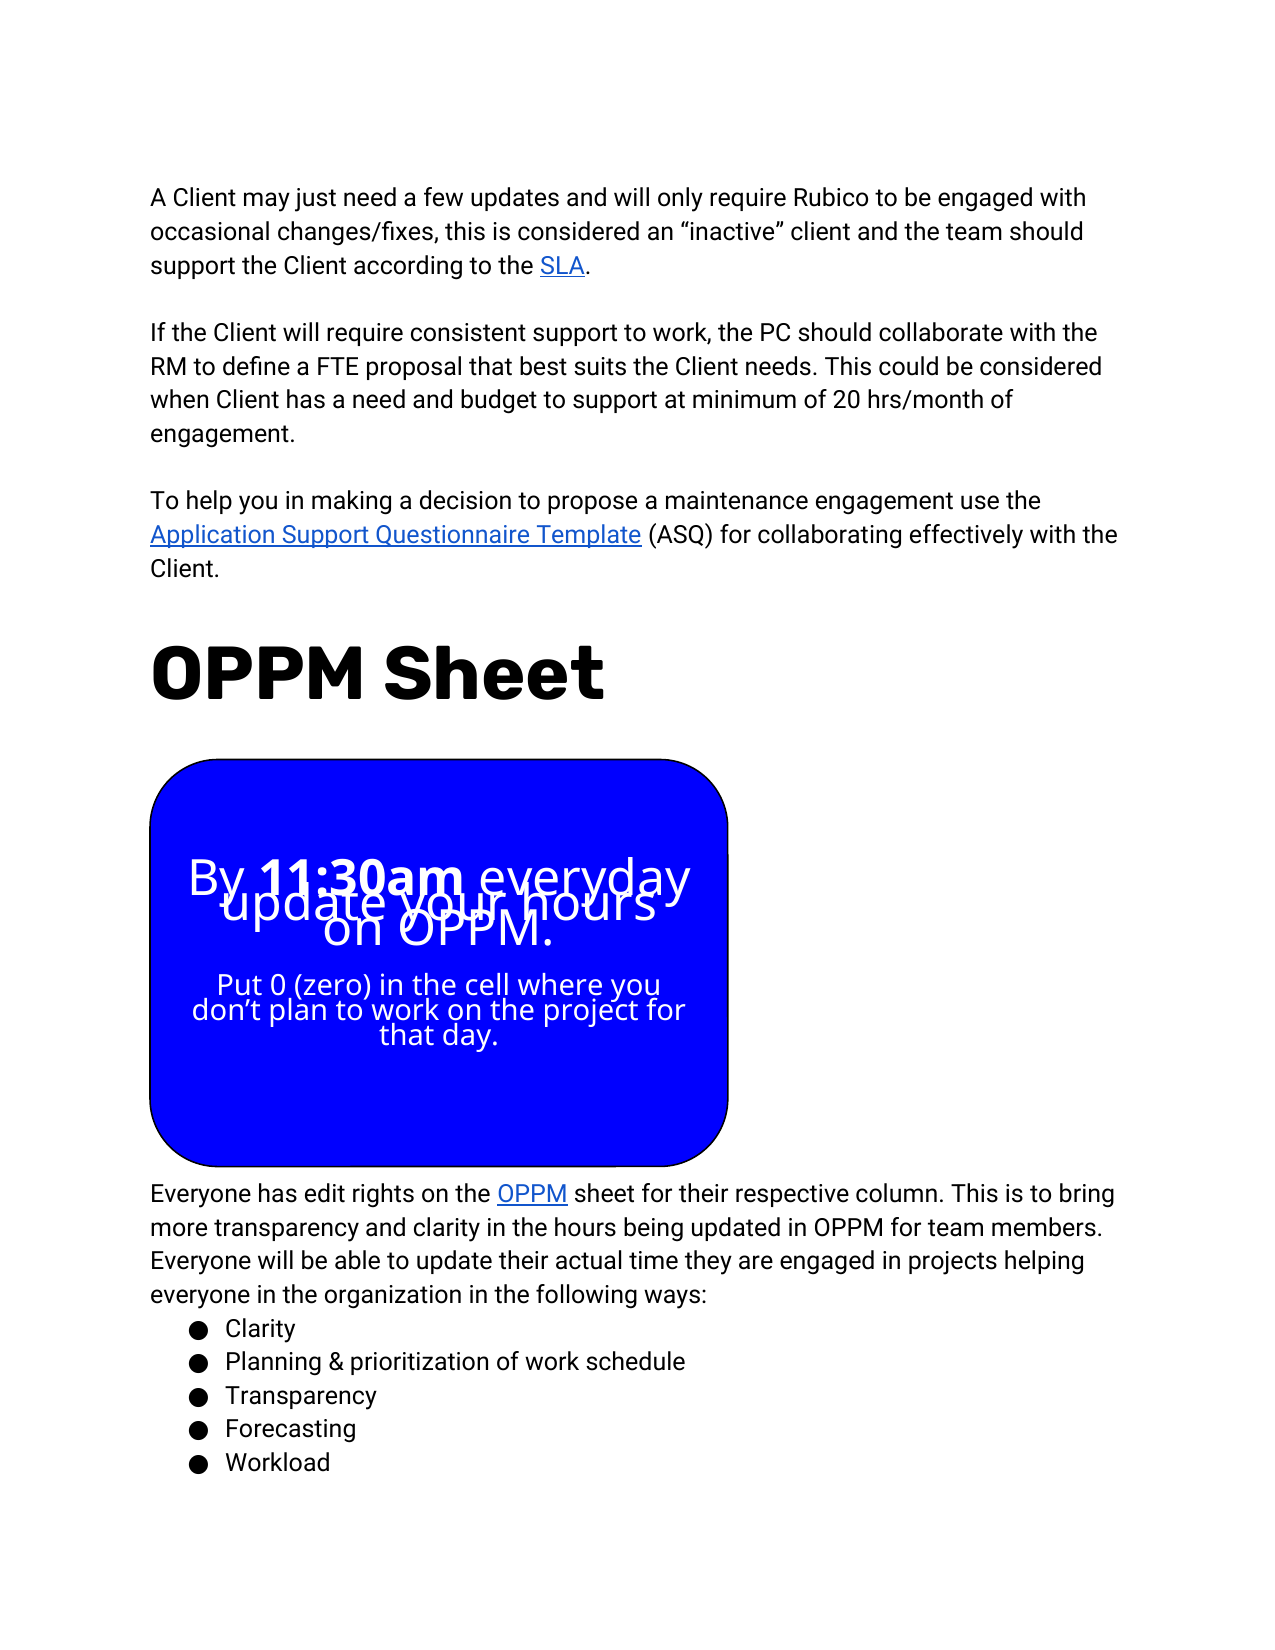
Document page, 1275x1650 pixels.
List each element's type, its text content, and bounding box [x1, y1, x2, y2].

text If the Client will require consistent support to work, the PC should collaborate with the RM to define a FTE proposal that best suits the Client needs. This could be considered when Client has a need and budget to support at minimum of 20 hrs/month of engagement. [150, 318, 1125, 448]
list Workload [187, 1448, 1125, 1478]
text Everyone has edit rights on the OPPM sheet for their respective column. This is to bring more transparency and clarity in the hours being updated in OPPM for team members. Everyone will be able to update their actual time they are engaged in projects helping everyone in the organization in the following ways: [150, 1179, 1125, 1309]
list Planning & prioritization of work schedule [187, 1347, 1125, 1377]
subtitle OPPM Sheet [150, 629, 1125, 718]
list Transparency [187, 1381, 1125, 1410]
text To help you in making a decision to propose a maintenance engagement use the Application Support Questionnaire Template (ASQ) for collaborating effectively with the Client. [150, 486, 1125, 583]
text A Client may just need a few updates and will only require Rubico to be engaged with occasional changes/fixes, this is considered an “inactive” client and the team should support the Client according to the SLA. [150, 184, 1125, 280]
list Clarity [187, 1314, 1125, 1343]
list Forecasting [187, 1415, 1125, 1444]
